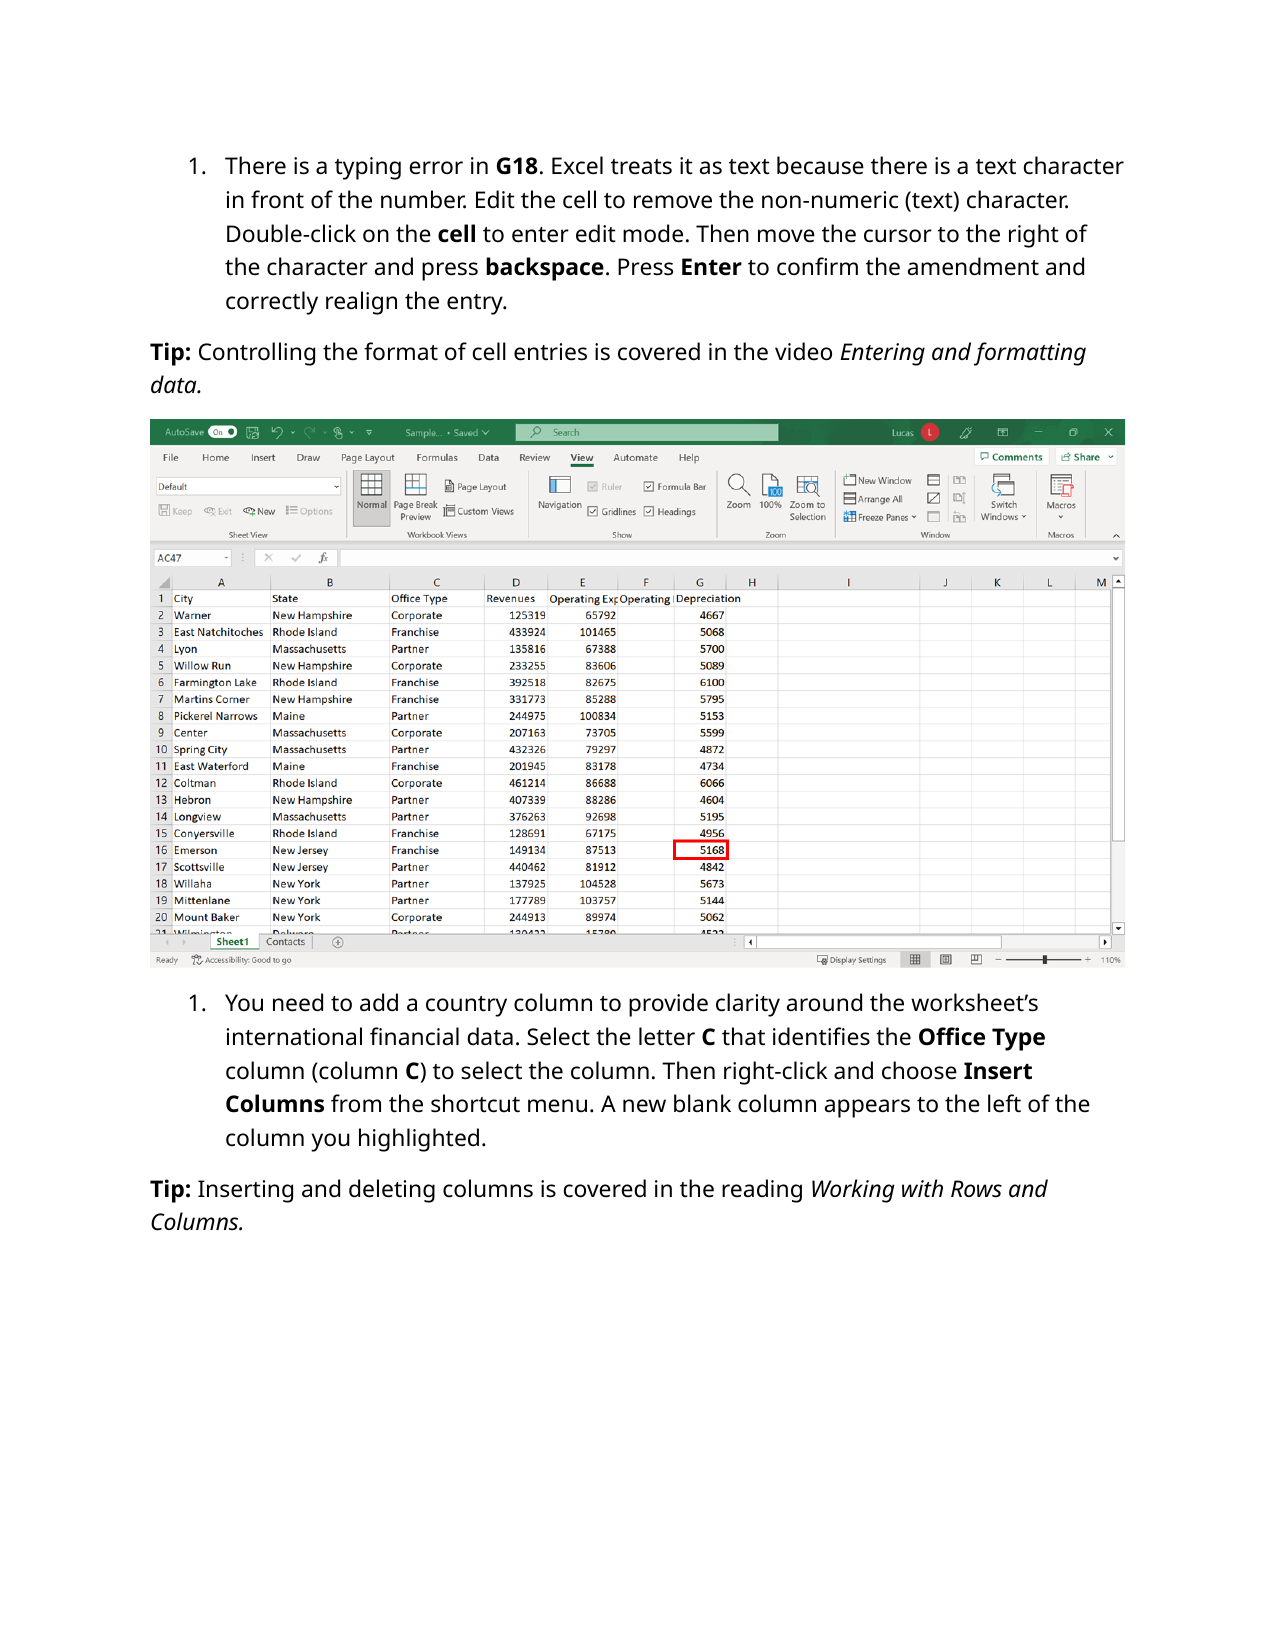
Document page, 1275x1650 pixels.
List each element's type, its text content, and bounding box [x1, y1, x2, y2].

text Tip: Controlling the format of cell entries is covered in the video Entering and formatting data. [150, 335, 1125, 400]
picture [150, 419, 1125, 968]
list There is a typing error in G18. Excel treats it as text because there is a text character in front of the number. Edit the cell to remove the non-numeric (text) character. Double-click on the cell to enter edit mode. Then move the cursor to the right of the character and press backspace. Press Enter to confirm the amendment and correctly realign the entry. [187, 150, 1125, 316]
list You need to add a country column to provide clarity around the worksheet’s international financial data. Select the letter C that identifies the Office Type column (column C) to select the column. Then right-click and choose Insert Columns from the shortcut menu. A new blank column appears to the left of the column you highlighted. [187, 987, 1125, 1153]
text Tip: Inserting and deleting columns is covered in the reading Working with Rows and Columns. [150, 1173, 1125, 1238]
